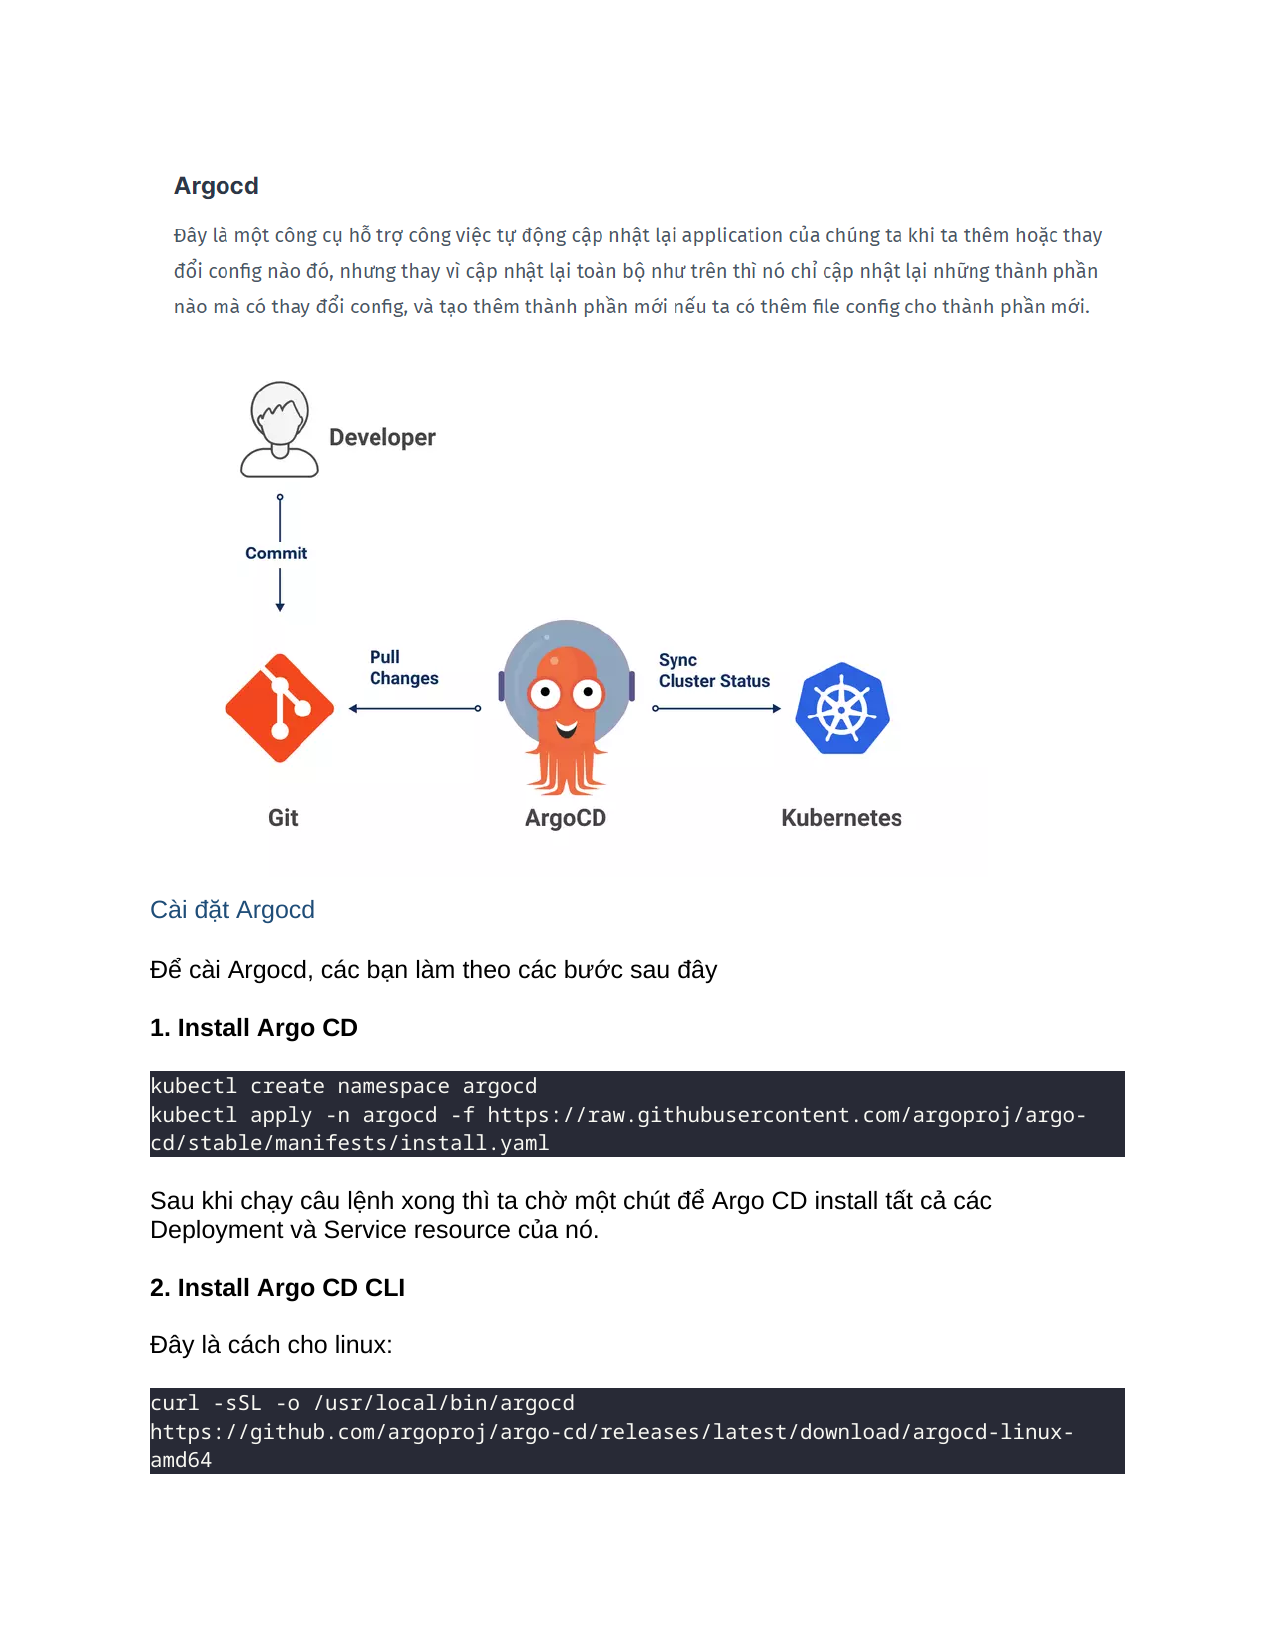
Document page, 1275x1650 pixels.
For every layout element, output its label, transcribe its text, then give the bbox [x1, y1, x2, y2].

text Đây là cách cho linux: [150, 1330, 1125, 1359]
text kubectl apply -n argocd -f https://raw.githubusercontent.com/argoproj/argo-cd/stable/manifests/install.yaml [150, 1100, 1125, 1157]
text curl -sSL -o /usr/local/bin/argocd https://github.com/argoproj/argo-cd/releases/latest/download/argocd-linux-amd64 [150, 1388, 1125, 1474]
subtitle Cài đặt Argocd [150, 895, 1125, 924]
text 2. Install Argo CD CLI [150, 1272, 1125, 1301]
text Sau khi chạy câu lệnh xong thì ta chờ một chút để Argo CD install tất cả các Deployment và Service resource của nó. [150, 1186, 1125, 1243]
picture [150, 150, 1125, 877]
text kubectl create namespace argocd [150, 1071, 1125, 1100]
text Để cài Argocd, các bạn làm theo các bước sau đây [150, 956, 1125, 984]
text 1. Install Argo CD [150, 1013, 1125, 1042]
